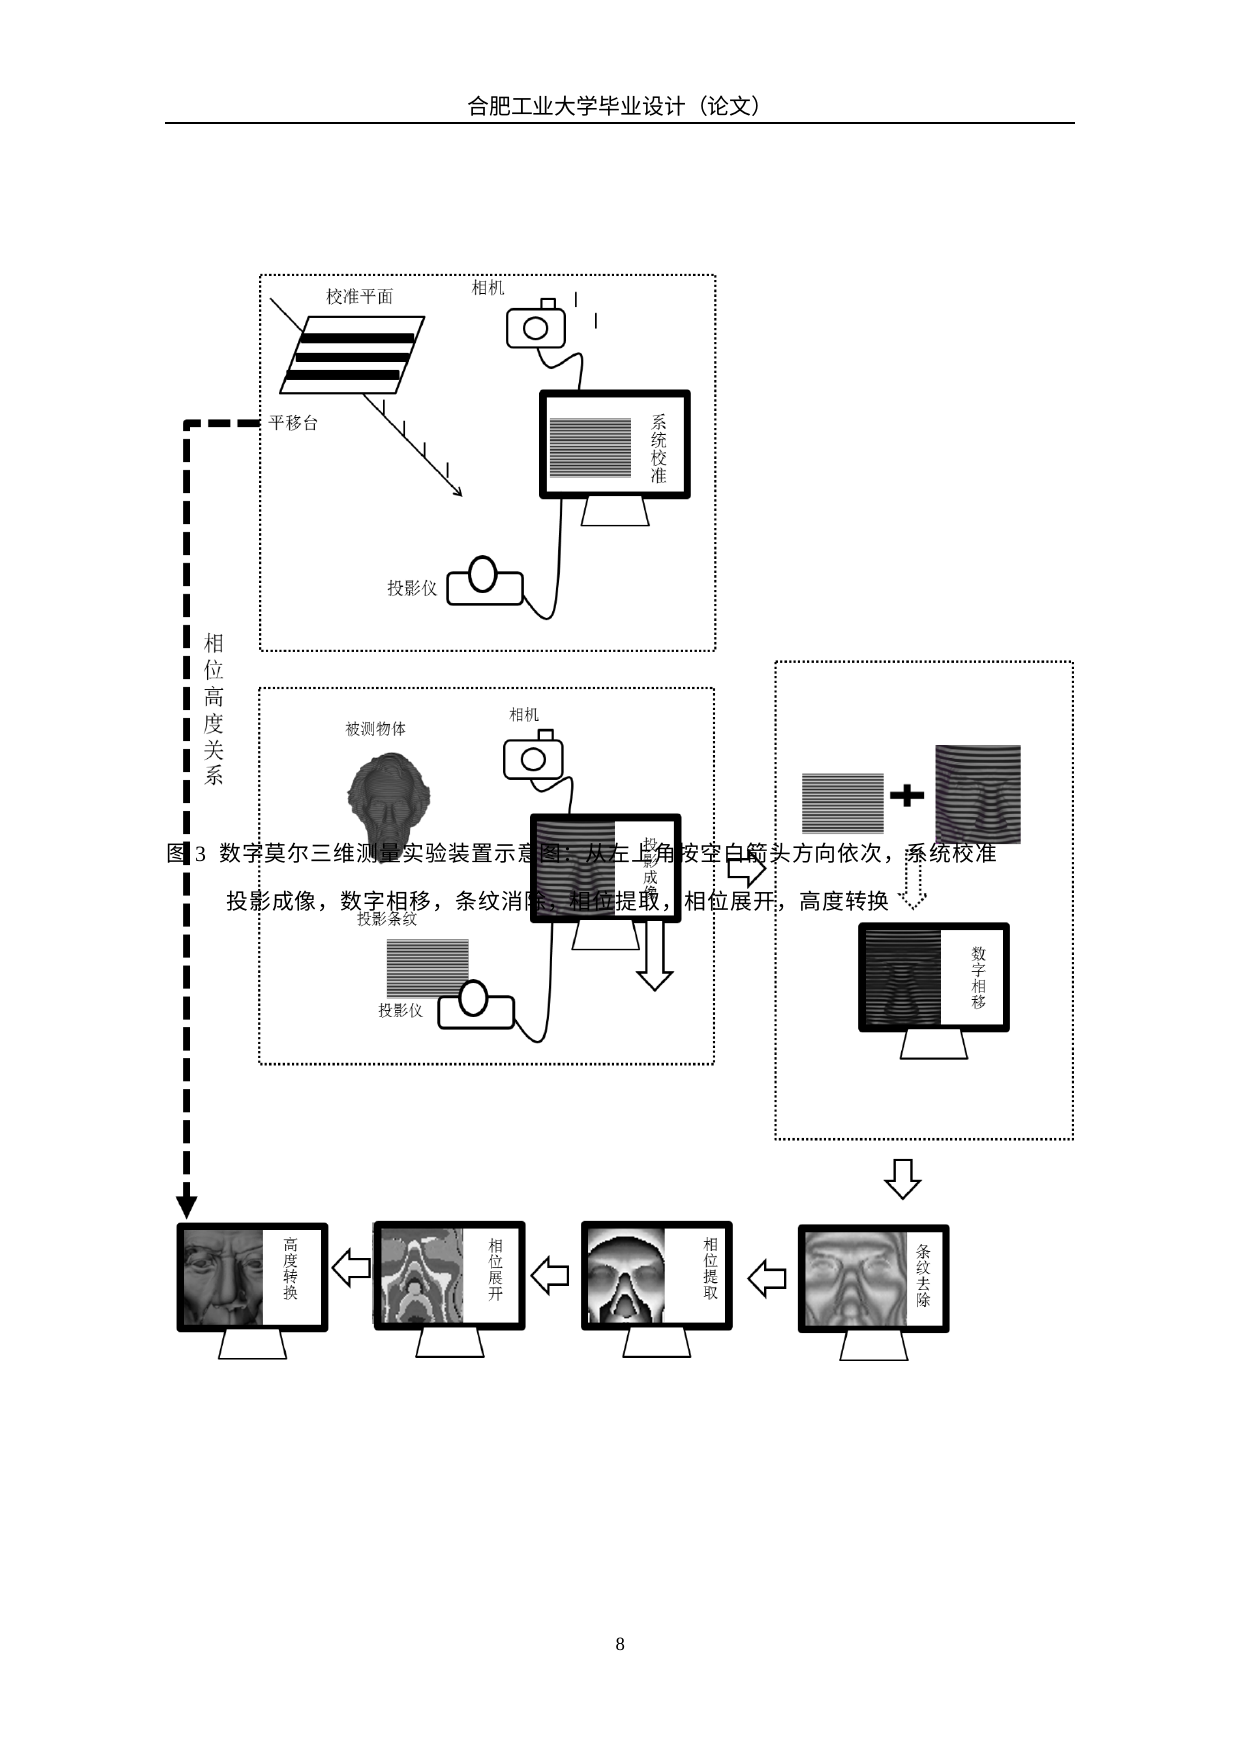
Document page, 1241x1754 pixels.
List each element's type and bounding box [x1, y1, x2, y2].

picture [164, 269, 1074, 1361]
